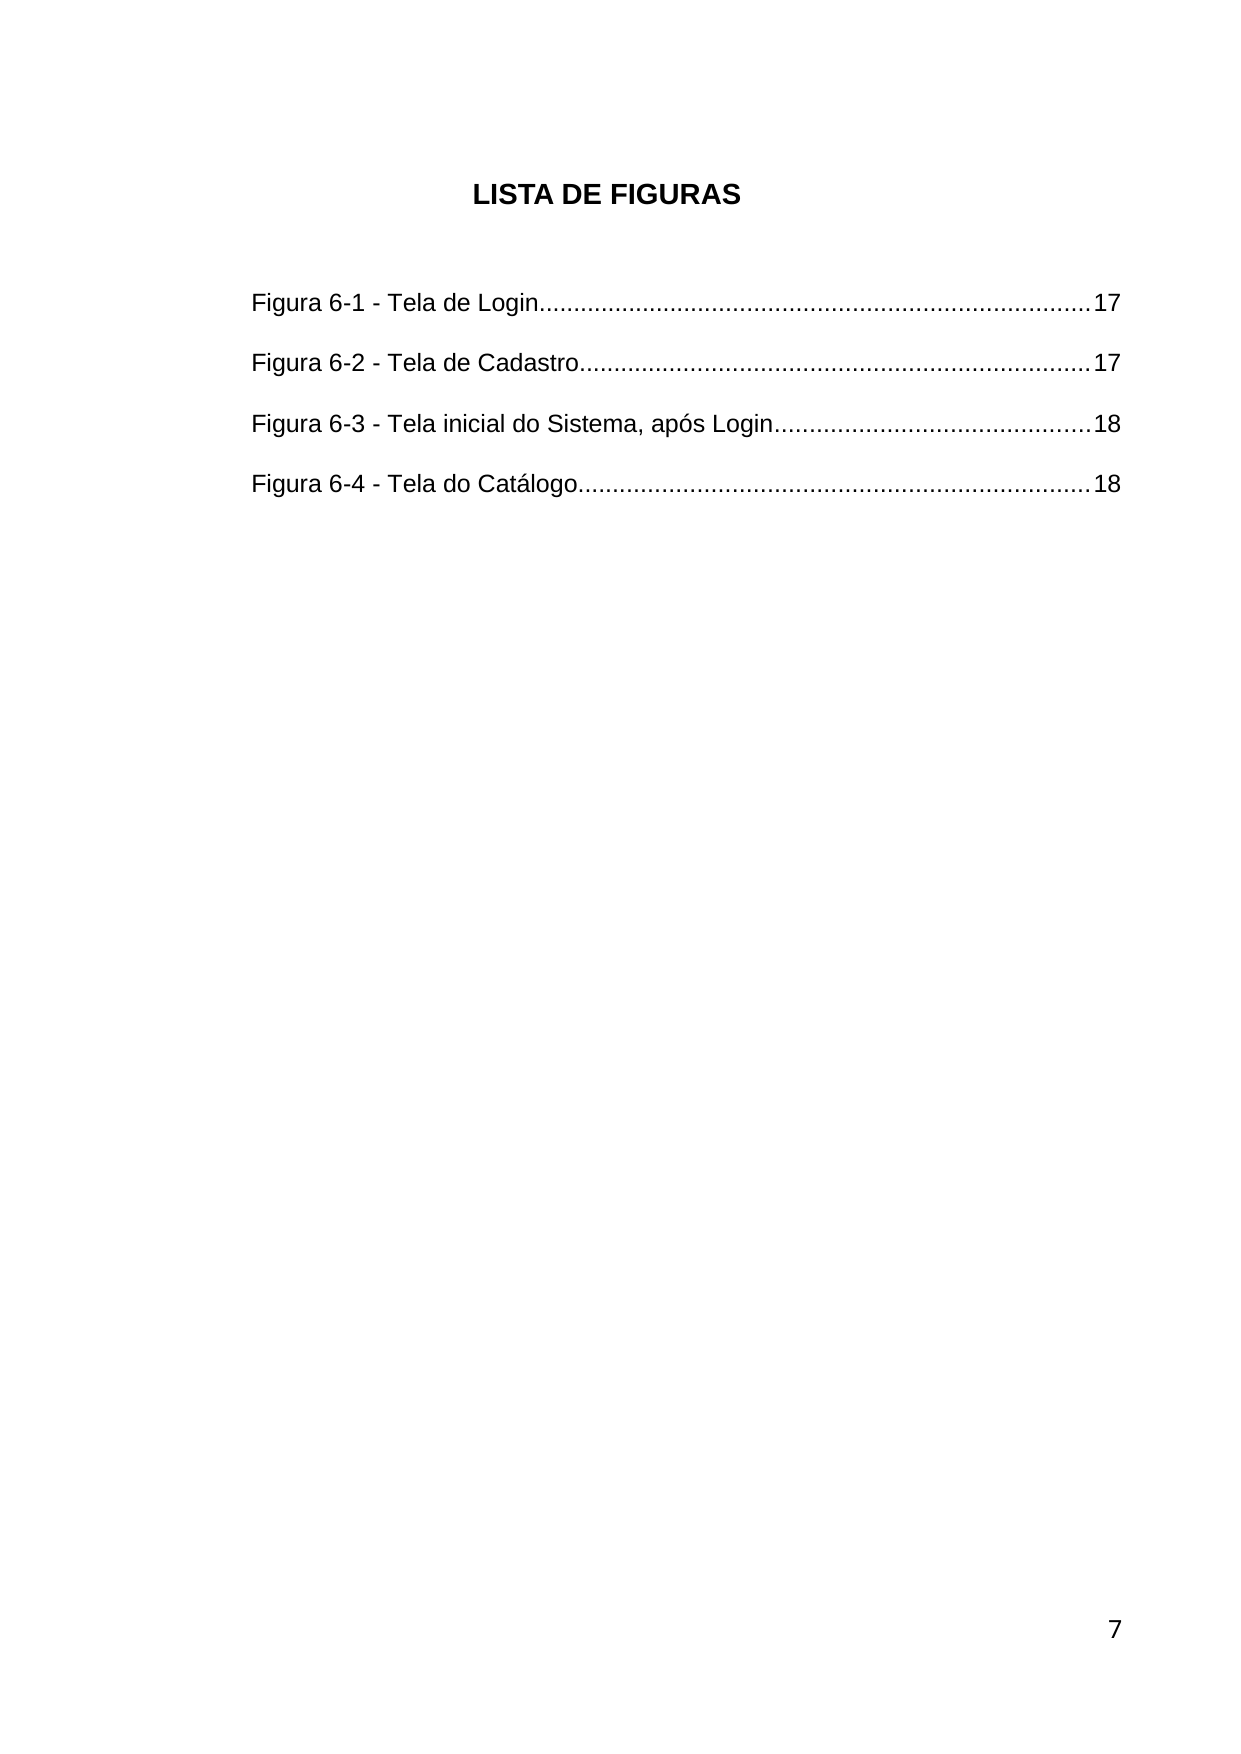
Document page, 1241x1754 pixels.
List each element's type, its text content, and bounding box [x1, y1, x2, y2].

text Figura 6-1 - Tela de Login 17 [177, 288, 1122, 316]
text Figura 6-2 - Tela de Cadastro 17 [177, 348, 1122, 377]
text Figura 6-3 - Tela inicial do Sistema, após Login 18 [177, 409, 1122, 438]
text Figura 6-4 - Tela do Catálogo 18 [177, 469, 1122, 498]
text LISTA DE FIGURAS [177, 177, 1122, 211]
